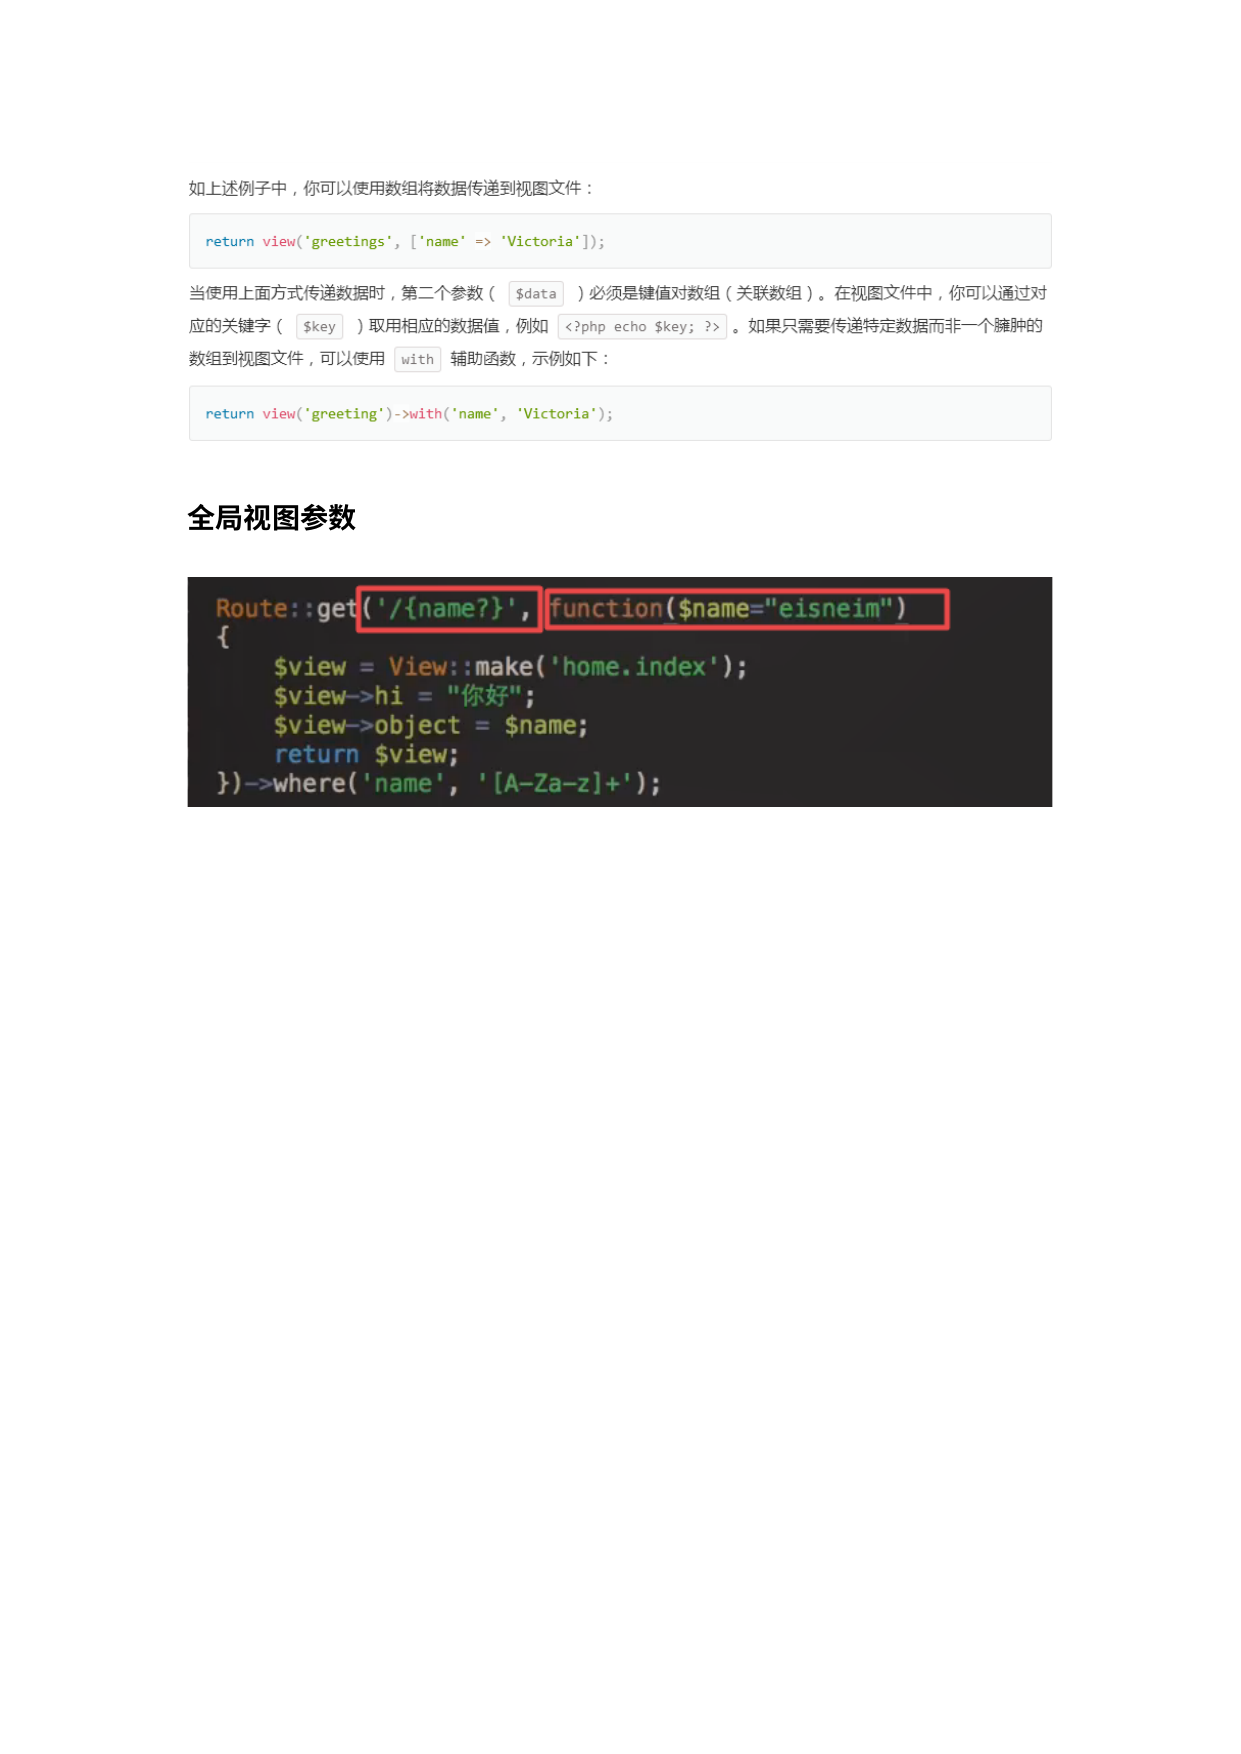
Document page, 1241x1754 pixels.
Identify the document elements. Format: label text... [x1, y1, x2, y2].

subtitle 全局视图参数 [187, 484, 1053, 549]
picture [187, 162, 1053, 442]
picture [187, 577, 1053, 807]
